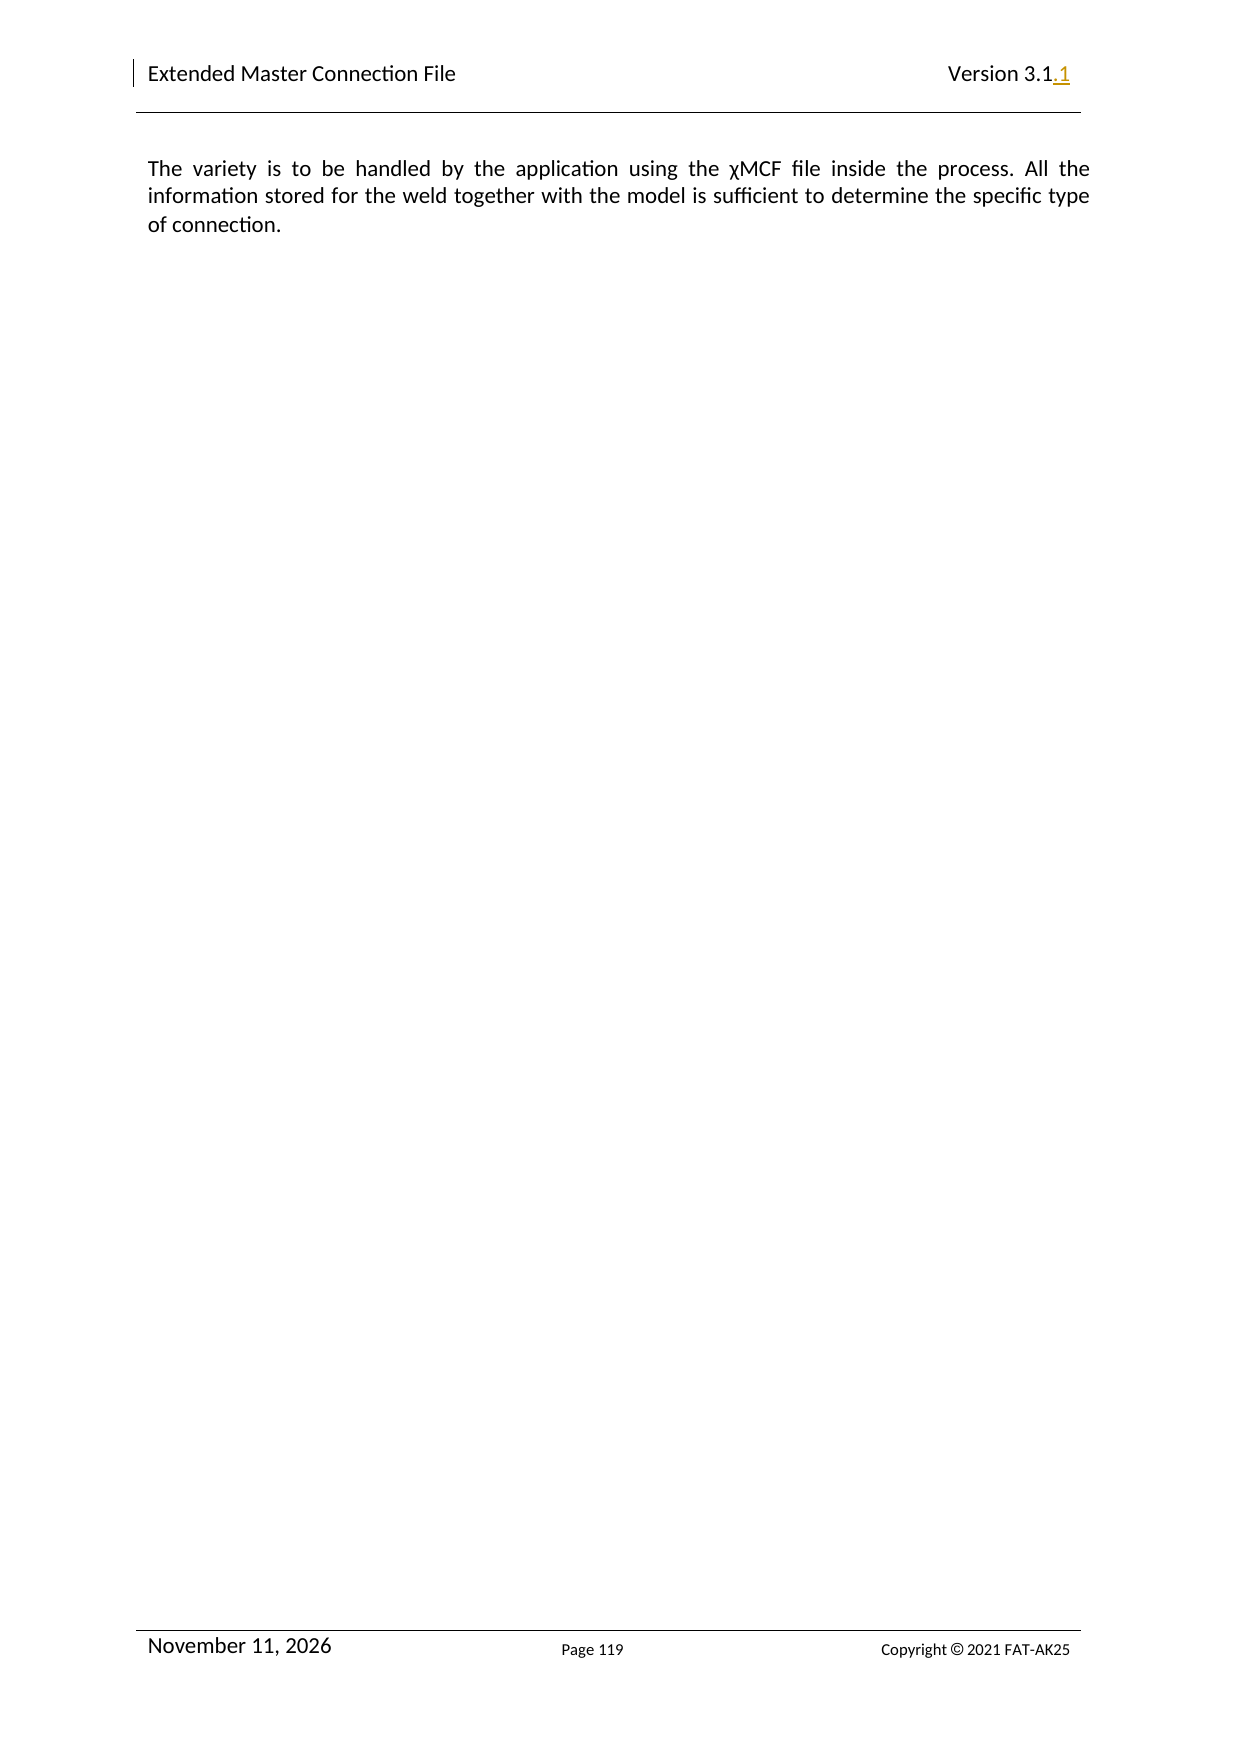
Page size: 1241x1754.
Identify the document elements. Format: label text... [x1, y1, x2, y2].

text The variety is to be handled by the application using the χMCF file inside the process. All the information stored for the weld together with the model is sufficient to determine the specific type of connection. [148, 154, 1092, 238]
